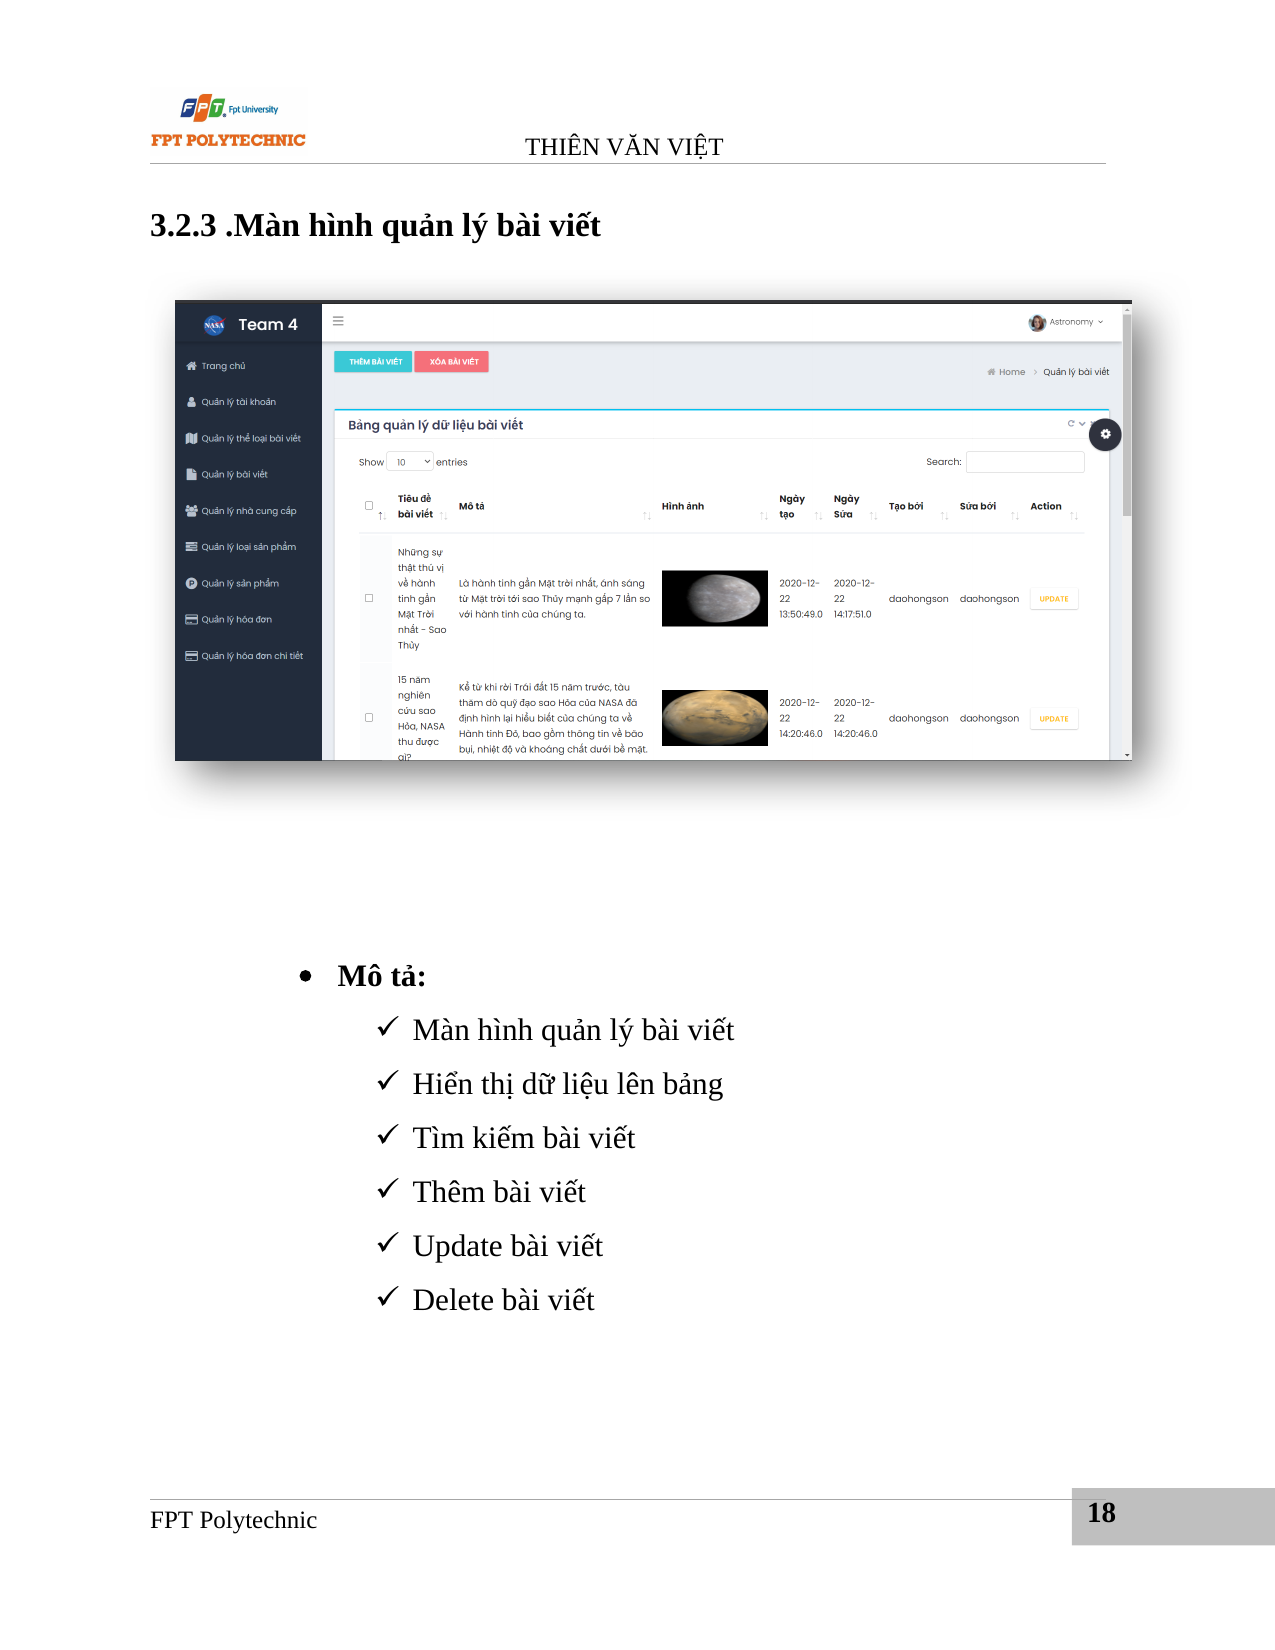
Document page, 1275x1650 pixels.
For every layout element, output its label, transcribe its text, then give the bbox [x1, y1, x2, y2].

list Hiển thị dữ liệu lên bảng [375, 1065, 1106, 1101]
subtitle .Màn hình quản lý bài viết [150, 206, 1106, 244]
list Mô tả: [300, 958, 1106, 993]
list Tìm kiếm bài viết [375, 1119, 1106, 1155]
list Thêm bài viết [375, 1173, 1106, 1209]
list Delete bài viết [375, 1281, 1106, 1317]
picture [150, 87, 308, 156]
picture [175, 300, 1132, 761]
list Màn hình quản lý bài viết [375, 1011, 1106, 1047]
list Update bài viết [375, 1227, 1106, 1263]
